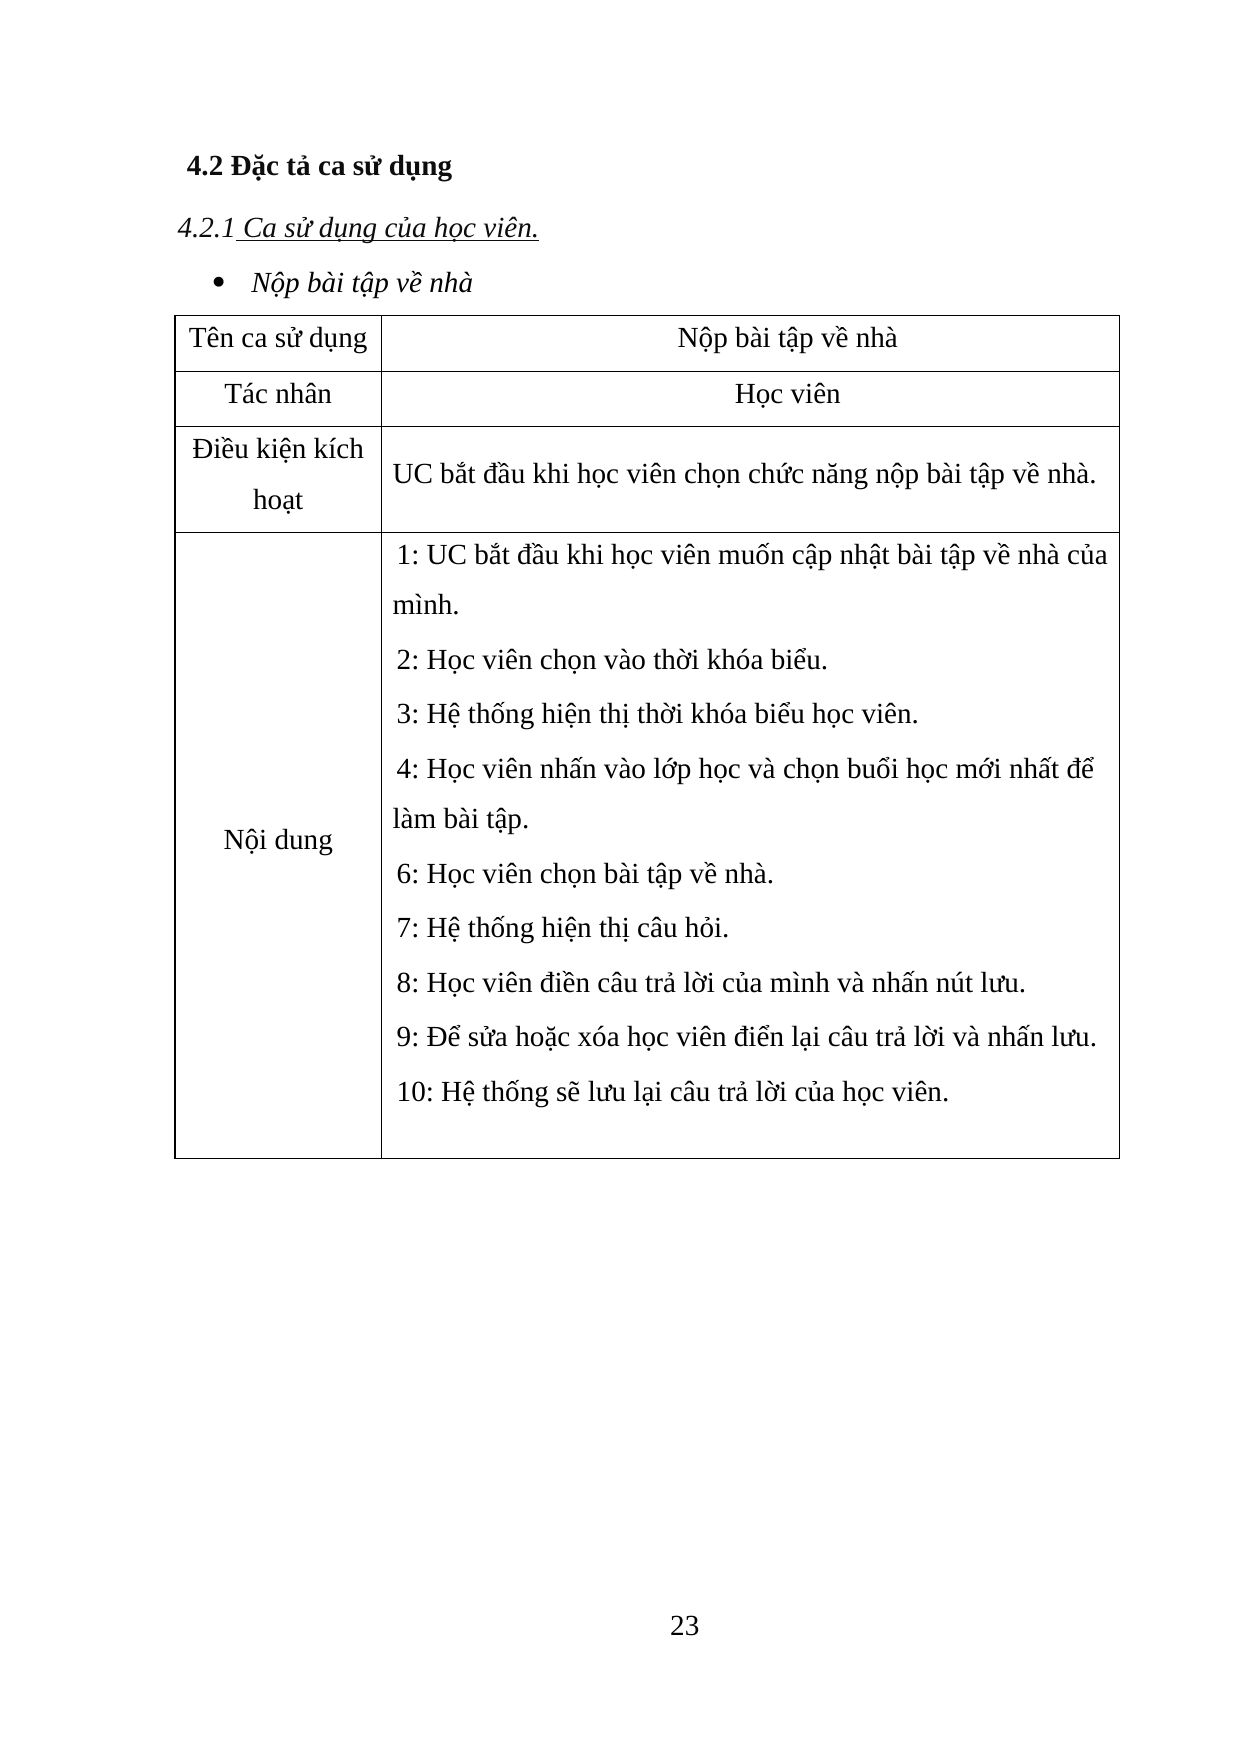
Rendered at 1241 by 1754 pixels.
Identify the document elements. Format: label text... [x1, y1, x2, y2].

table_header Tên ca sử dụng [176, 316, 381, 371]
table_cell UC bắt đầu khi học viên chọn chức năng nộp bài tập về nhà. [382, 427, 1119, 532]
table_cell Học viên [382, 372, 1119, 426]
table_cell 1: UC bắt đầu khi học viên muốn cập nhật bài tập về nhà của mình. 2: Học viên chọn vào thời khóa biểu. 3: Hệ thống hiện thị thời khóa biểu học viên. 4: Học viên nhấn vào lớp học và chọn buổi học mới nhất để làm bài tập. 6: Học viên chọn bài tập về nhà. 7: Hệ thống hiện thị câu hỏi. 8: Học viên điền câu trả lời của mình và nhấn nút lưu. 9: Để sửa hoặc xóa học viên điển lại câu trả lời và nhấn lưu. 10: Hệ thống sẽ lưu lại câu trả lời của học viên. [382, 533, 1119, 1157]
subtitle 4.2 Đặc tả ca sử dụng [187, 148, 1117, 181]
table_header Nộp bài tập về nhà [382, 316, 1119, 371]
table_cell Tác nhân [176, 372, 381, 426]
subtitle Nộp bài tập về nhà [213, 265, 1117, 299]
subtitle 4.2.1 Ca sử dụng của học viên. [177, 211, 1117, 244]
table_cell Nội dung [176, 533, 381, 1157]
table_cell Điều kiện kích hoạt [176, 427, 381, 532]
